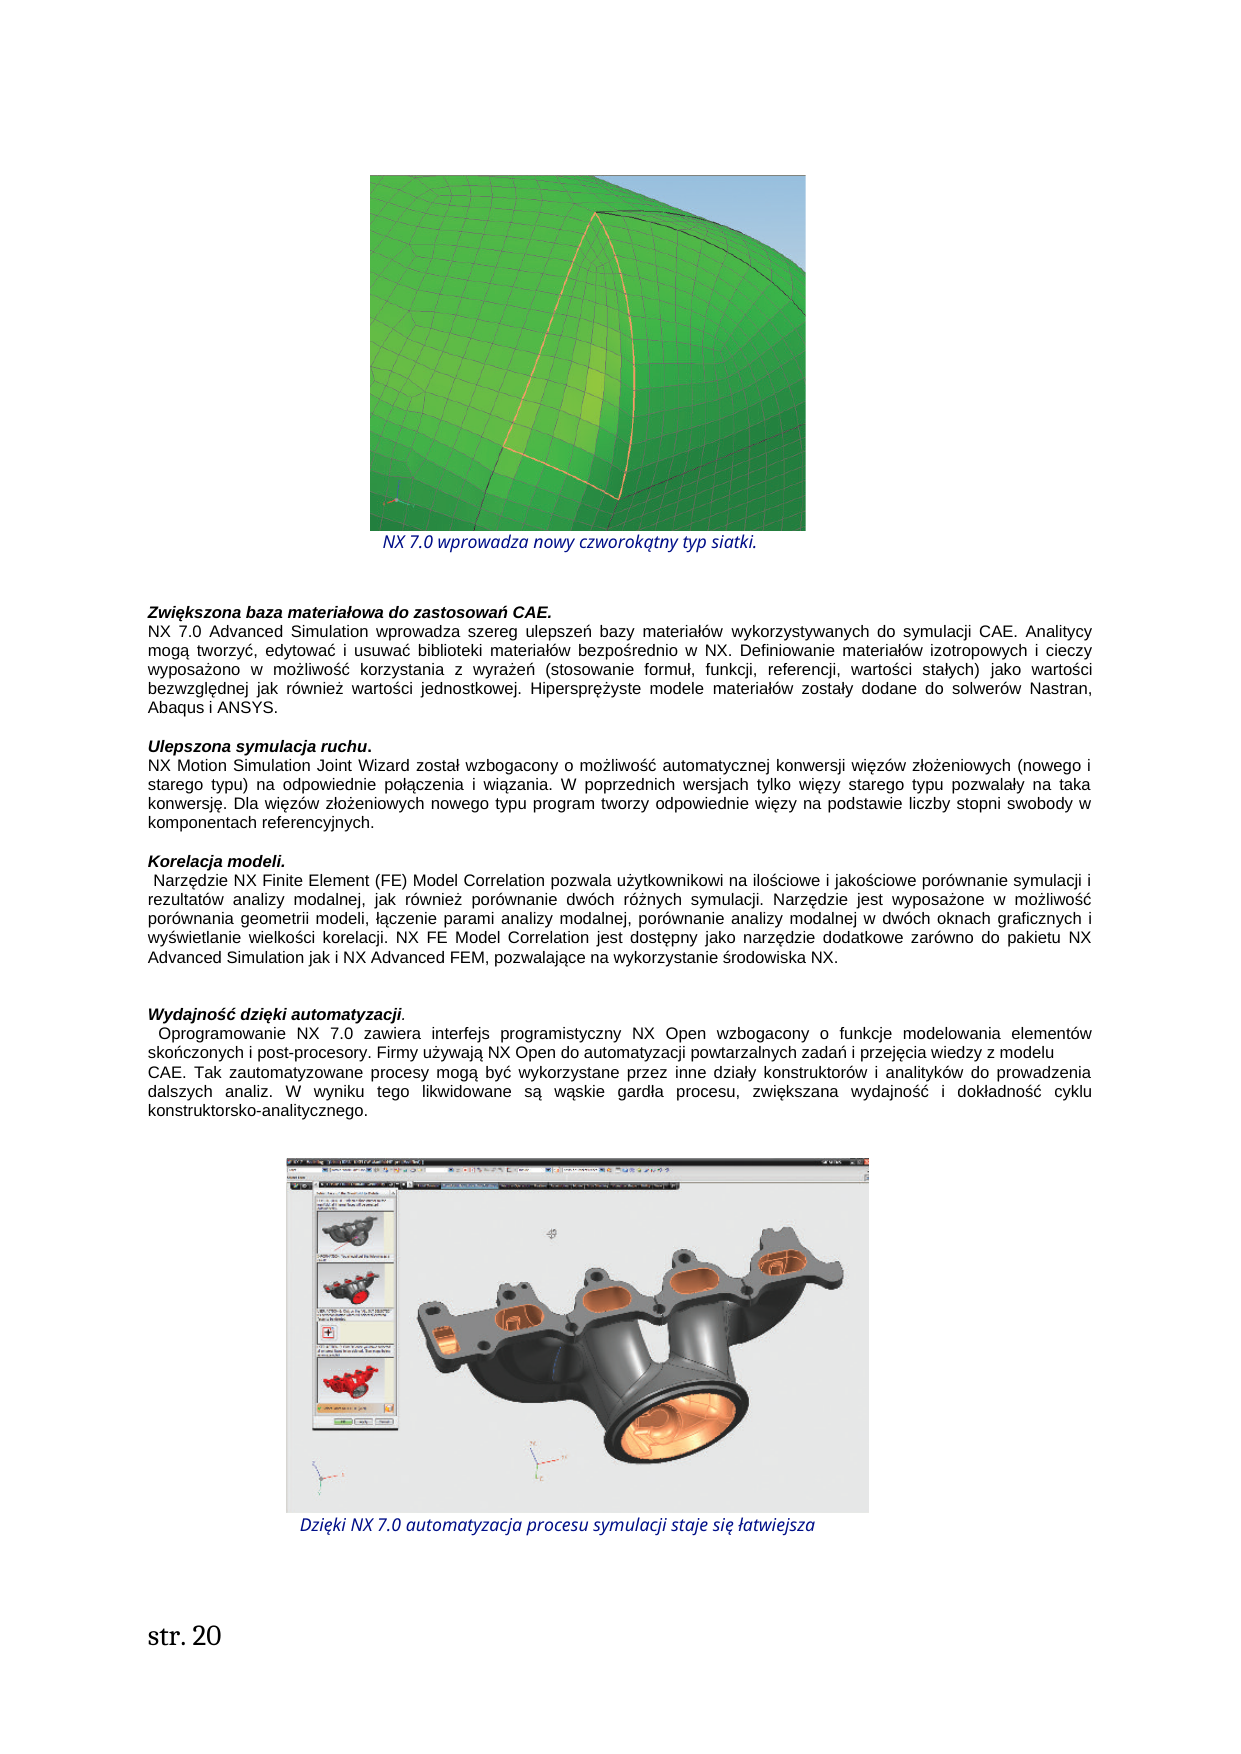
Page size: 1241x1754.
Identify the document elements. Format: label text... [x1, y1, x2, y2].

text Oprogramowanie NX 7.0 zawiera interfejs programistyczny NX Open wzbogacony o funkcje modelowania elementów skończonych i post-procesory. Firmy używają NX Open do automatyzacji powtarzalnych zadań i przejęcia wiedzy z modelu [148, 1024, 1093, 1062]
text Narzędzie NX Finite Element (FE) Model Correlation pozwala użytkownikowi na ilościowe i jakościowe porównanie symulacji i rezultatów analizy modalnej, jak również porównanie dwóch różnych symulacji. Narzędzie jest wyposażone w możliwość porównania geometrii modeli, łączenie parami analizy modalnej, porównanie analizy modalnej w dwóch oknach graficznych i wyświetlanie wielkości korelacji. NX FE Model Correlation jest dostępny jako narzędzie dodatkowe zarówno do pakietu NX Advanced Simulation jak i NX Advanced FEM, pozwalające na wykorzystanie środowiska NX. [148, 871, 1093, 967]
text Wydajność dzięki automatyzacji. [148, 1005, 1093, 1024]
text NX 7.0 wprowadza nowy czworokątny typ siatki. [148, 530, 1093, 554]
text Dzięki NX 7.0 automatyzacja procesu symulacji staje się łatwiejsza [148, 1513, 1093, 1537]
text Ulepszona symulacja ruchu. [148, 737, 1093, 756]
text CAE. Tak zautomatyzowane procesy mogą być wykorzystane przez inne działy konstruktorów i analityków do prowadzenia dalszych analiz. W wyniku tego likwidowane są wąskie gardła procesu, zwiększana wydajność i dokładność cyklu konstruktorsko-analitycznego. [148, 1062, 1093, 1120]
text Korelacja modeli. [148, 852, 1093, 871]
text Zwiększona baza materiałowa do zastosowań CAE. [148, 602, 1093, 622]
text NX 7.0 Advanced Simulation wprowadza szereg ulepszeń bazy materiałów wykorzystywanych do symulacji CAE. Analitycy mogą tworzyć, edytować i usuwać biblioteki materiałów bezpośrednio w NX. Definiowanie materiałów izotropowych i cieczy wyposażono w możliwość korzystania z wyrażeń (stosowanie formuł, funkcji, referencji, wartości stałych) jako wartości bezwzględnej jak również wartości jednostkowej. Hipersprężyste modele materiałów zostały dodane do solwerów Nastran, Abaqus i ANSYS. [148, 622, 1093, 717]
text NX Motion Simulation Joint Wizard został wzbogacony o możliwość automatycznej konwersji więzów złożeniowych (nowego i starego typu) na odpowiednie połączenia i wiązania. W poprzednich wersjach tylko więzy starego typu pozwalały na taka konwersję. Dla więzów złożeniowych nowego typu program tworzy odpowiednie więzy na podstawie liczby stopni swobody w komponentach referencyjnych. [148, 756, 1093, 832]
